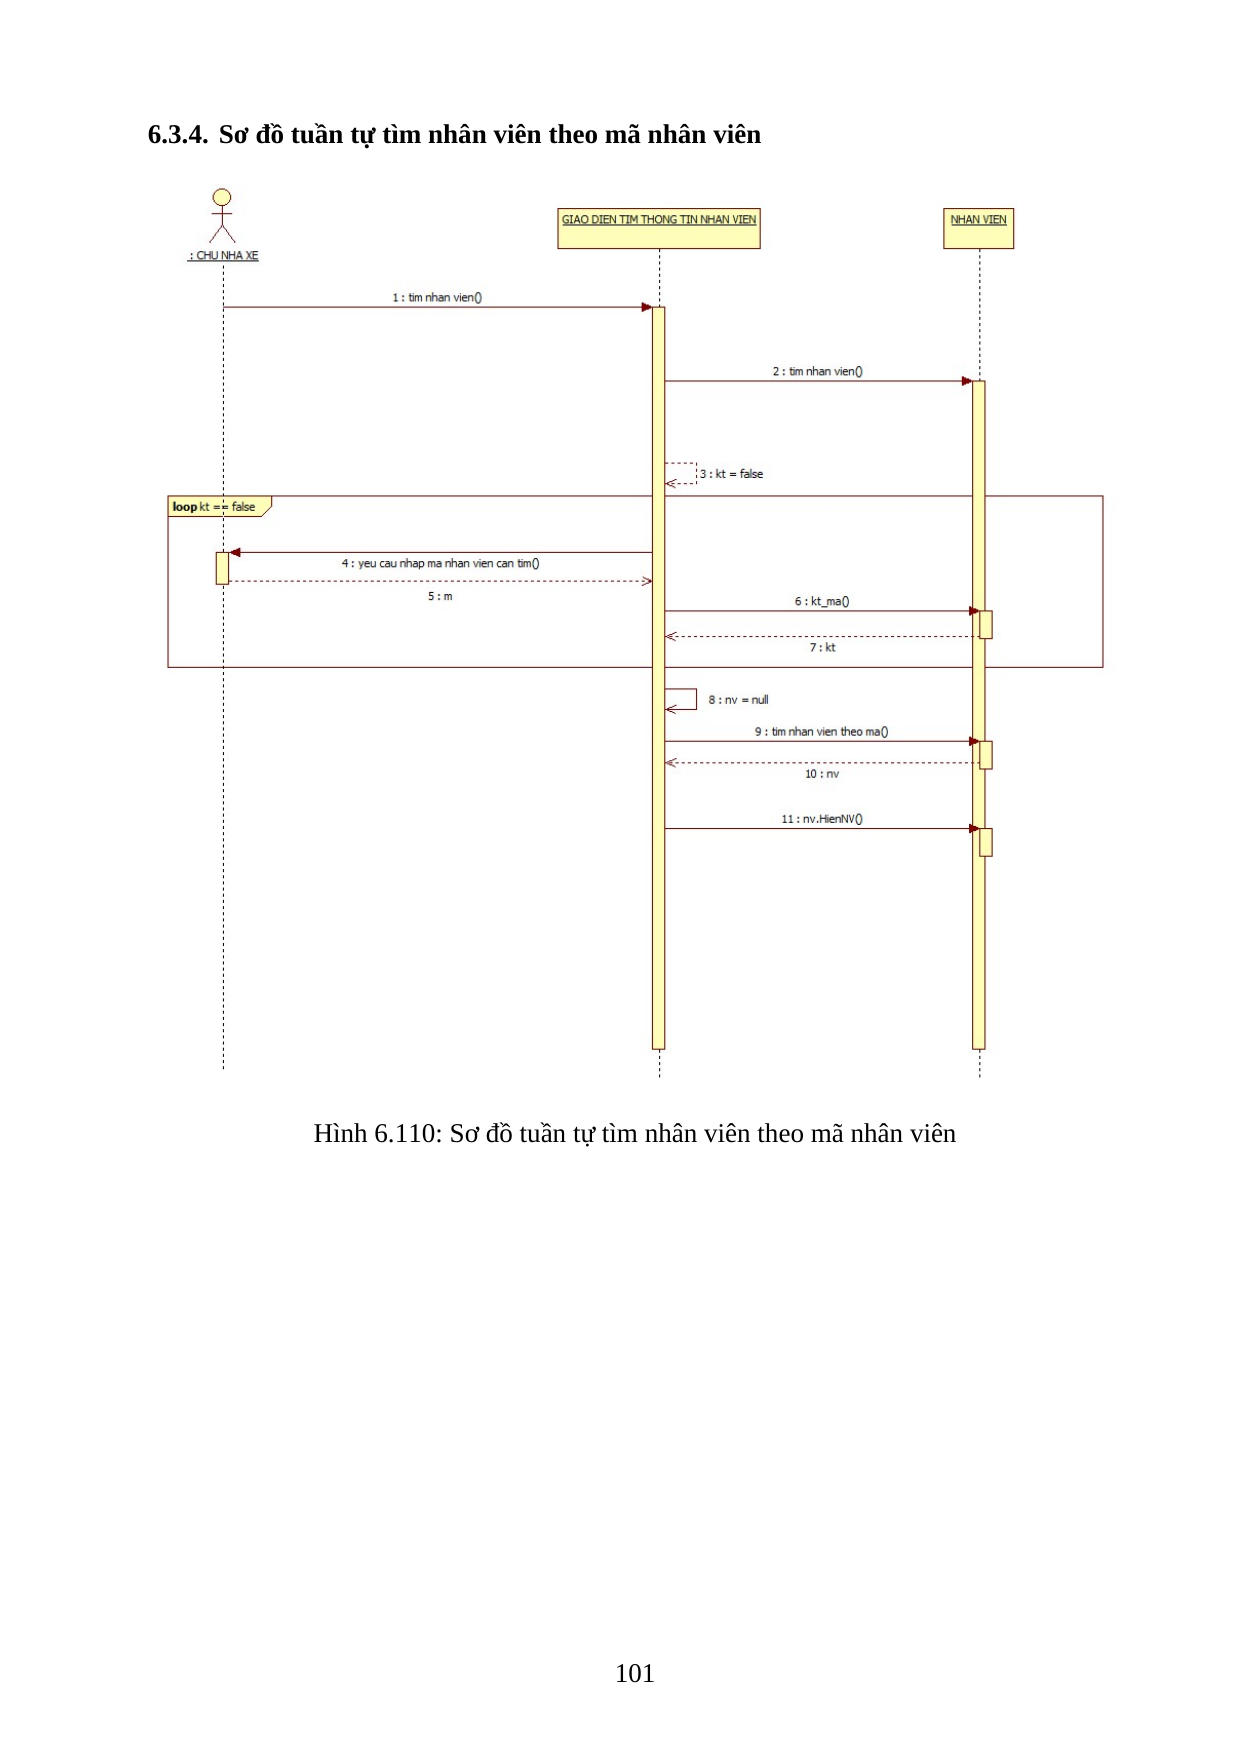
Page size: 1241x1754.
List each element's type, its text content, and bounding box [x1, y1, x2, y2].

subtitle Sơ đồ tuần tự tìm nhân viên theo mã nhân viên [148, 118, 1122, 149]
picture [147, 167, 1123, 1099]
